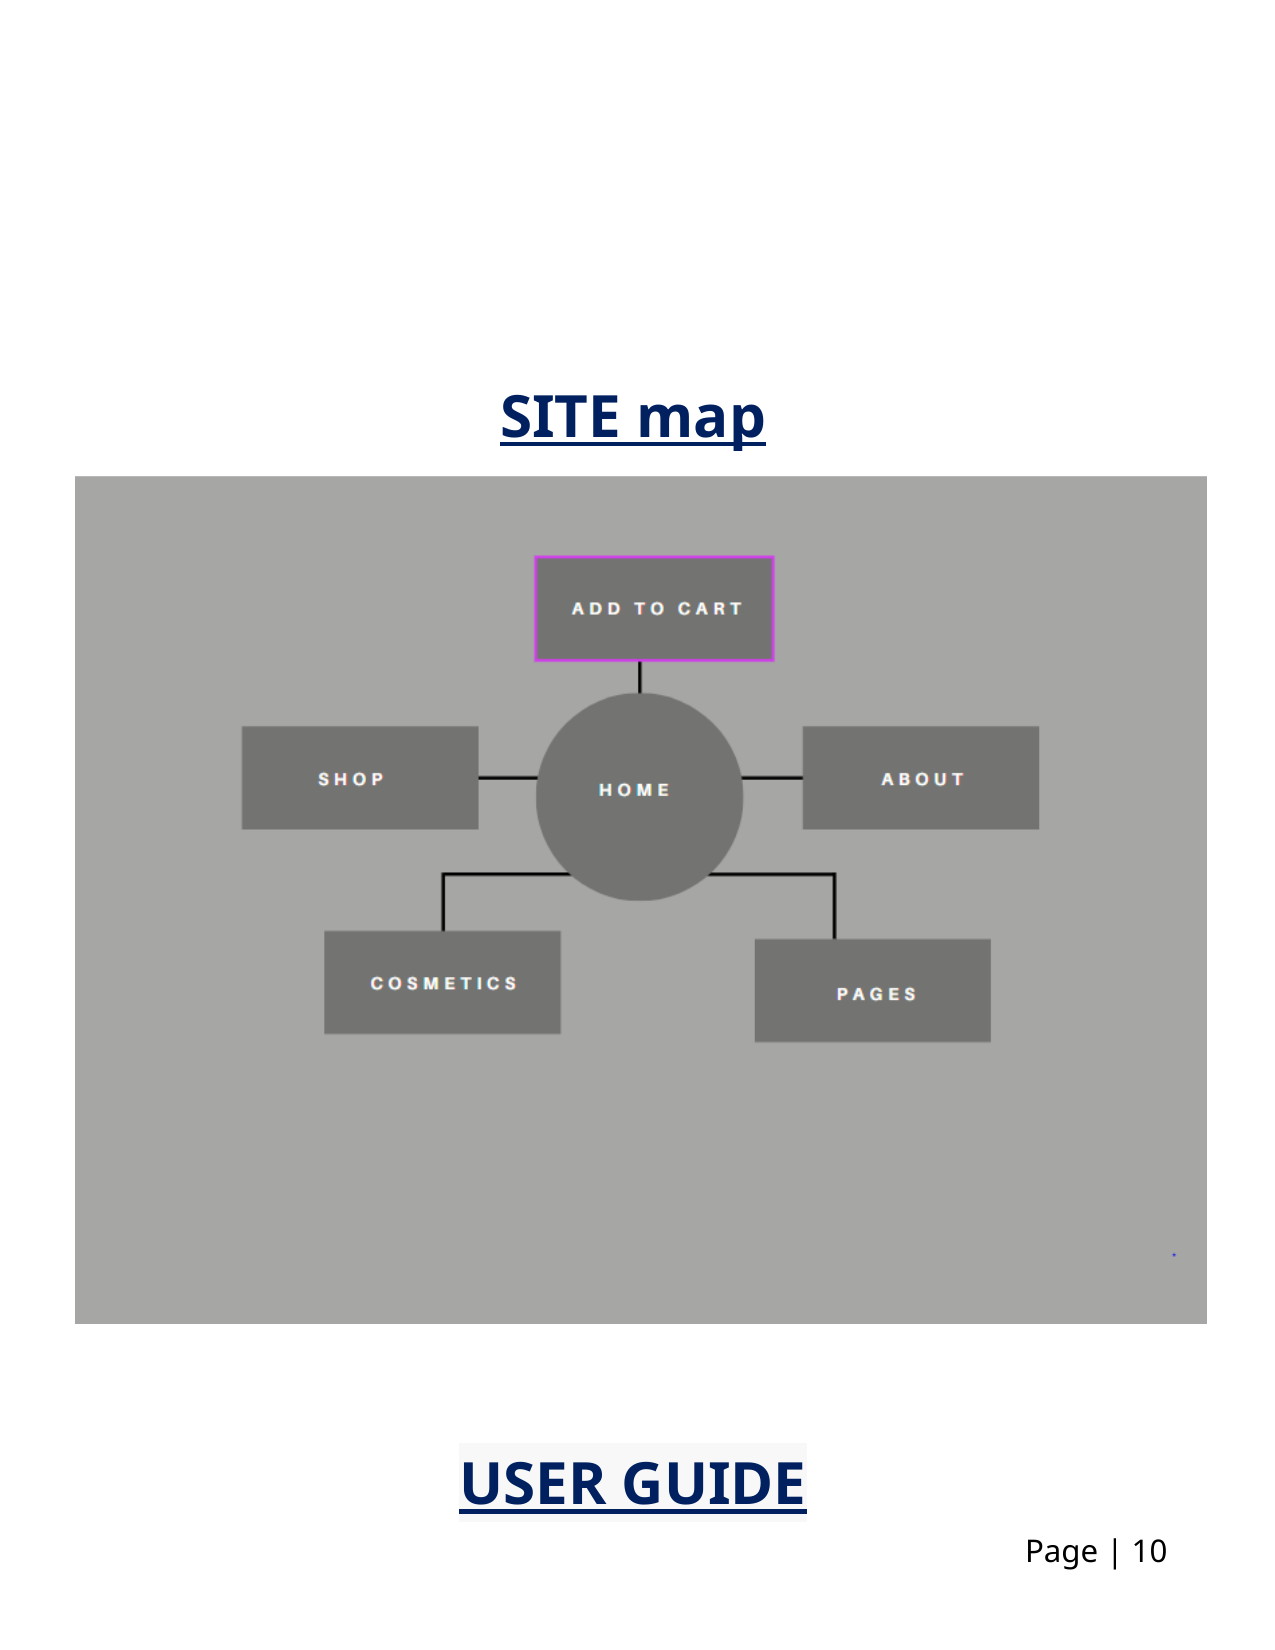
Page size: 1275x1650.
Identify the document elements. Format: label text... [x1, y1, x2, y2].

picture [75, 476, 1207, 1324]
text SITE map [75, 374, 1191, 454]
text USER GUIDE [75, 1442, 1191, 1522]
